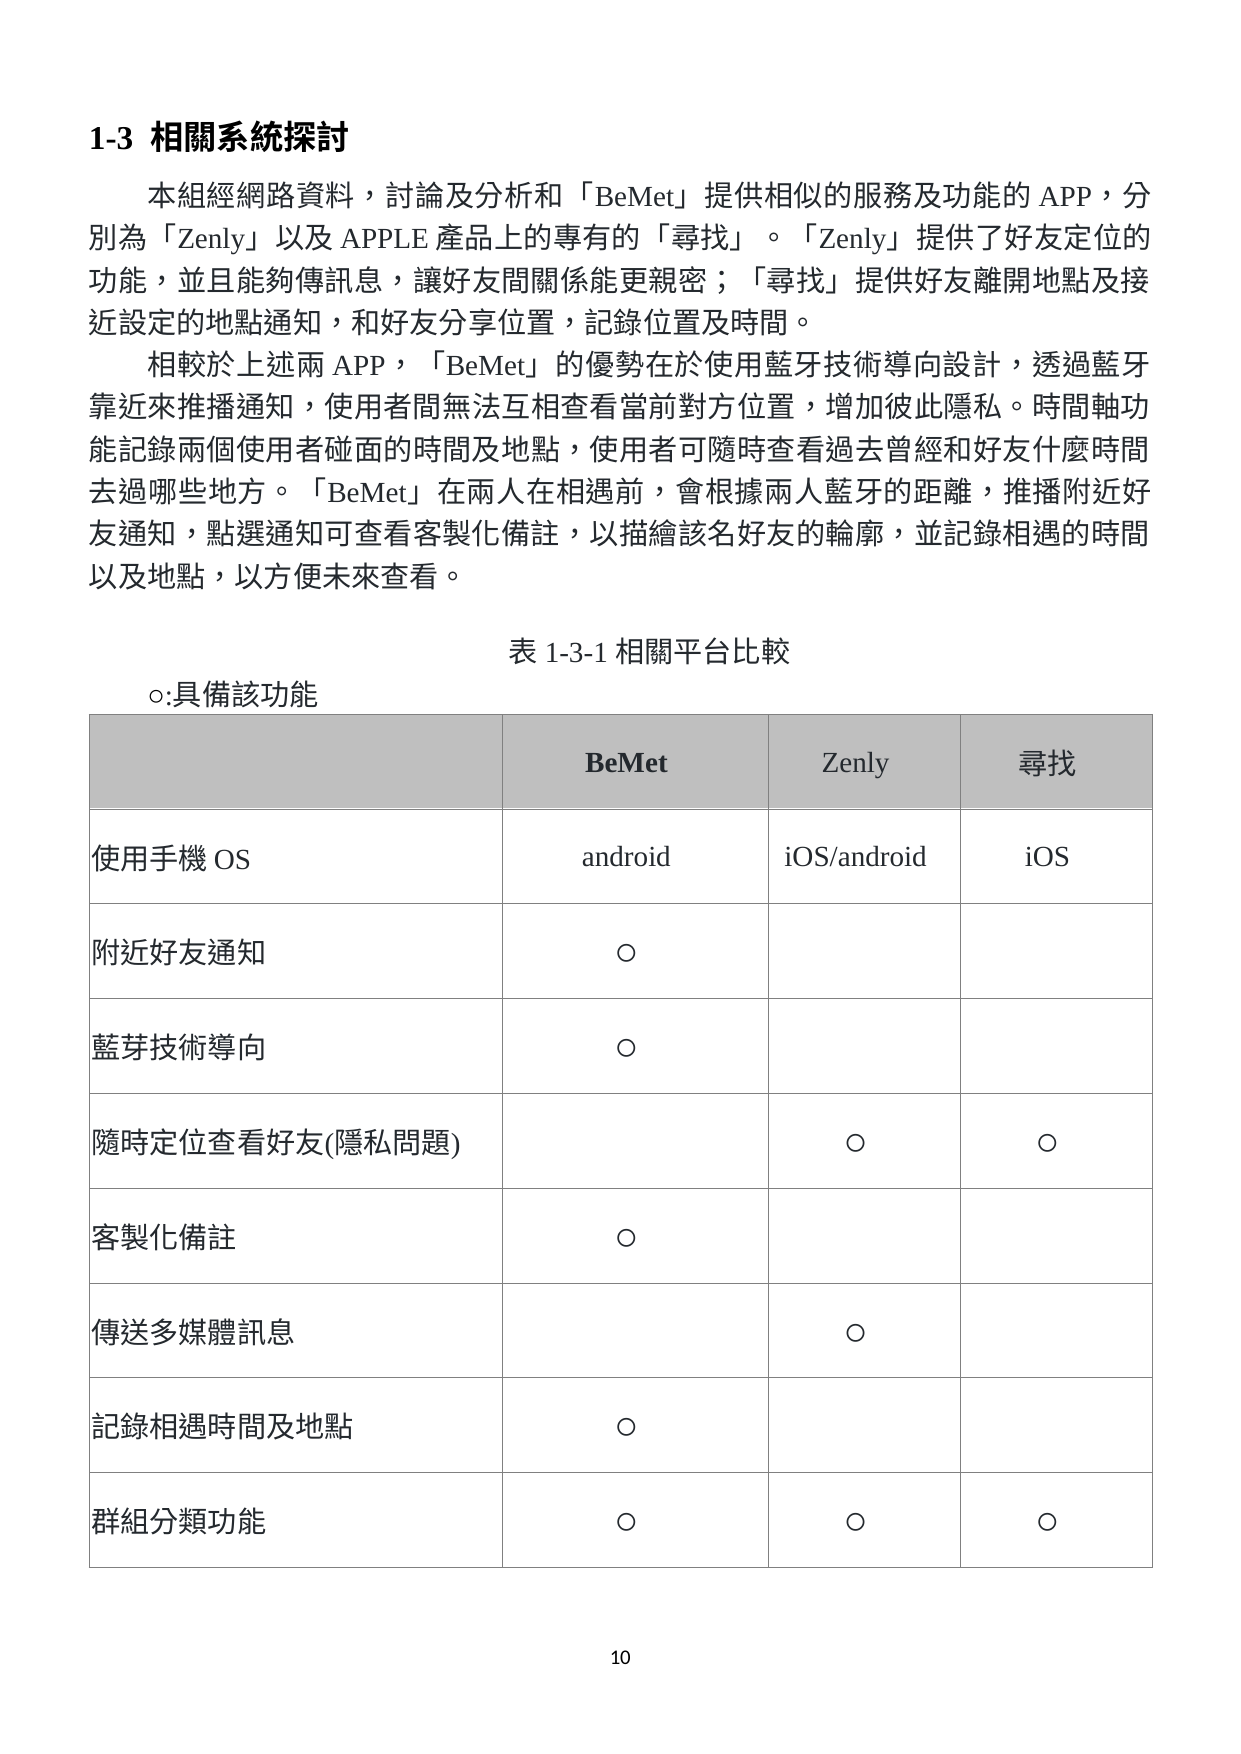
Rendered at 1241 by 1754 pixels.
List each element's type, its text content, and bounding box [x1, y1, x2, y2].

text 相較於上述兩APP，「BeMet」的優勢在於使用藍牙技術導向設計，透過藍牙靠近來推播通知，使用者間無法互相查看當前對方位置，增加彼此隱私。時間軸功能記錄兩個使用者碰面的時間及地點，使用者可隨時查看過去曾經和好友什麼時間去過哪些地方。「BeMet」在兩人在相遇前，會根據兩人藍牙的距離，推播附近好友通知，點選通知可查看客製化備註，以描繪該名好友的輪廓，並記錄相遇的時間以及地點，以方便未來查看。 [89, 342, 1152, 596]
table_cell [961, 999, 1152, 1093]
table_cell 記錄相遇時間及地點 [90, 1378, 502, 1472]
table_cell ○ [961, 1094, 1152, 1188]
table_cell [961, 1189, 1152, 1282]
table_header [90, 715, 502, 808]
table_cell ○ [503, 1378, 768, 1472]
table_cell 傳送多媒體訊息 [90, 1284, 502, 1377]
table_cell ○ [961, 1473, 1152, 1567]
table_cell ○ [503, 1473, 768, 1567]
table_header Zenly [769, 715, 960, 808]
table_cell ○ [503, 1189, 768, 1282]
table_cell [769, 1189, 960, 1282]
table_cell [961, 904, 1152, 998]
table_cell iOS [961, 810, 1152, 903]
table_cell [503, 1284, 768, 1377]
table_cell [961, 1284, 1152, 1377]
table_cell ○ [503, 904, 768, 998]
table_cell iOS/android [769, 810, 960, 903]
table_cell ○ [503, 999, 768, 1093]
table_cell android [503, 810, 768, 903]
table_cell ○ [769, 1094, 960, 1188]
table_header BeMet [503, 715, 768, 808]
table_cell [961, 1378, 1152, 1472]
table_cell 客製化備註 [90, 1189, 502, 1282]
text 表 1-3-1 相關平台比較 [89, 629, 1152, 671]
table_cell [769, 904, 960, 998]
table_cell 藍芽技術導向 [90, 999, 502, 1093]
table_cell 使用手機OS [90, 810, 502, 903]
table_cell [769, 1378, 960, 1472]
text 本組經網路資料，討論及分析和「BeMet」提供相似的服務及功能的APP，分別為「Zenly」以及APPLE產品上的專有的「尋找」。「Zenly」提供了好友定位的功能，並且能夠傳訊息，讓好友間關係能更親密；「尋找」提供好友離開地點及接近設定的地點通知，和好友分享位置，記錄位置及時間。 [89, 173, 1152, 342]
table_cell ○ [769, 1284, 960, 1377]
table_cell ○ [769, 1473, 960, 1567]
table_header 尋找 [961, 715, 1152, 808]
table_cell 附近好友通知 [90, 904, 502, 998]
table_cell 隨時定位查看好友(隱私問題) [90, 1094, 502, 1188]
table_cell [769, 999, 960, 1093]
text 1-3 相關系統探討 [89, 98, 1152, 173]
table_cell 群組分類功能 [90, 1473, 502, 1567]
text ○:具備該功能 [89, 671, 1152, 714]
table_cell [503, 1094, 768, 1188]
